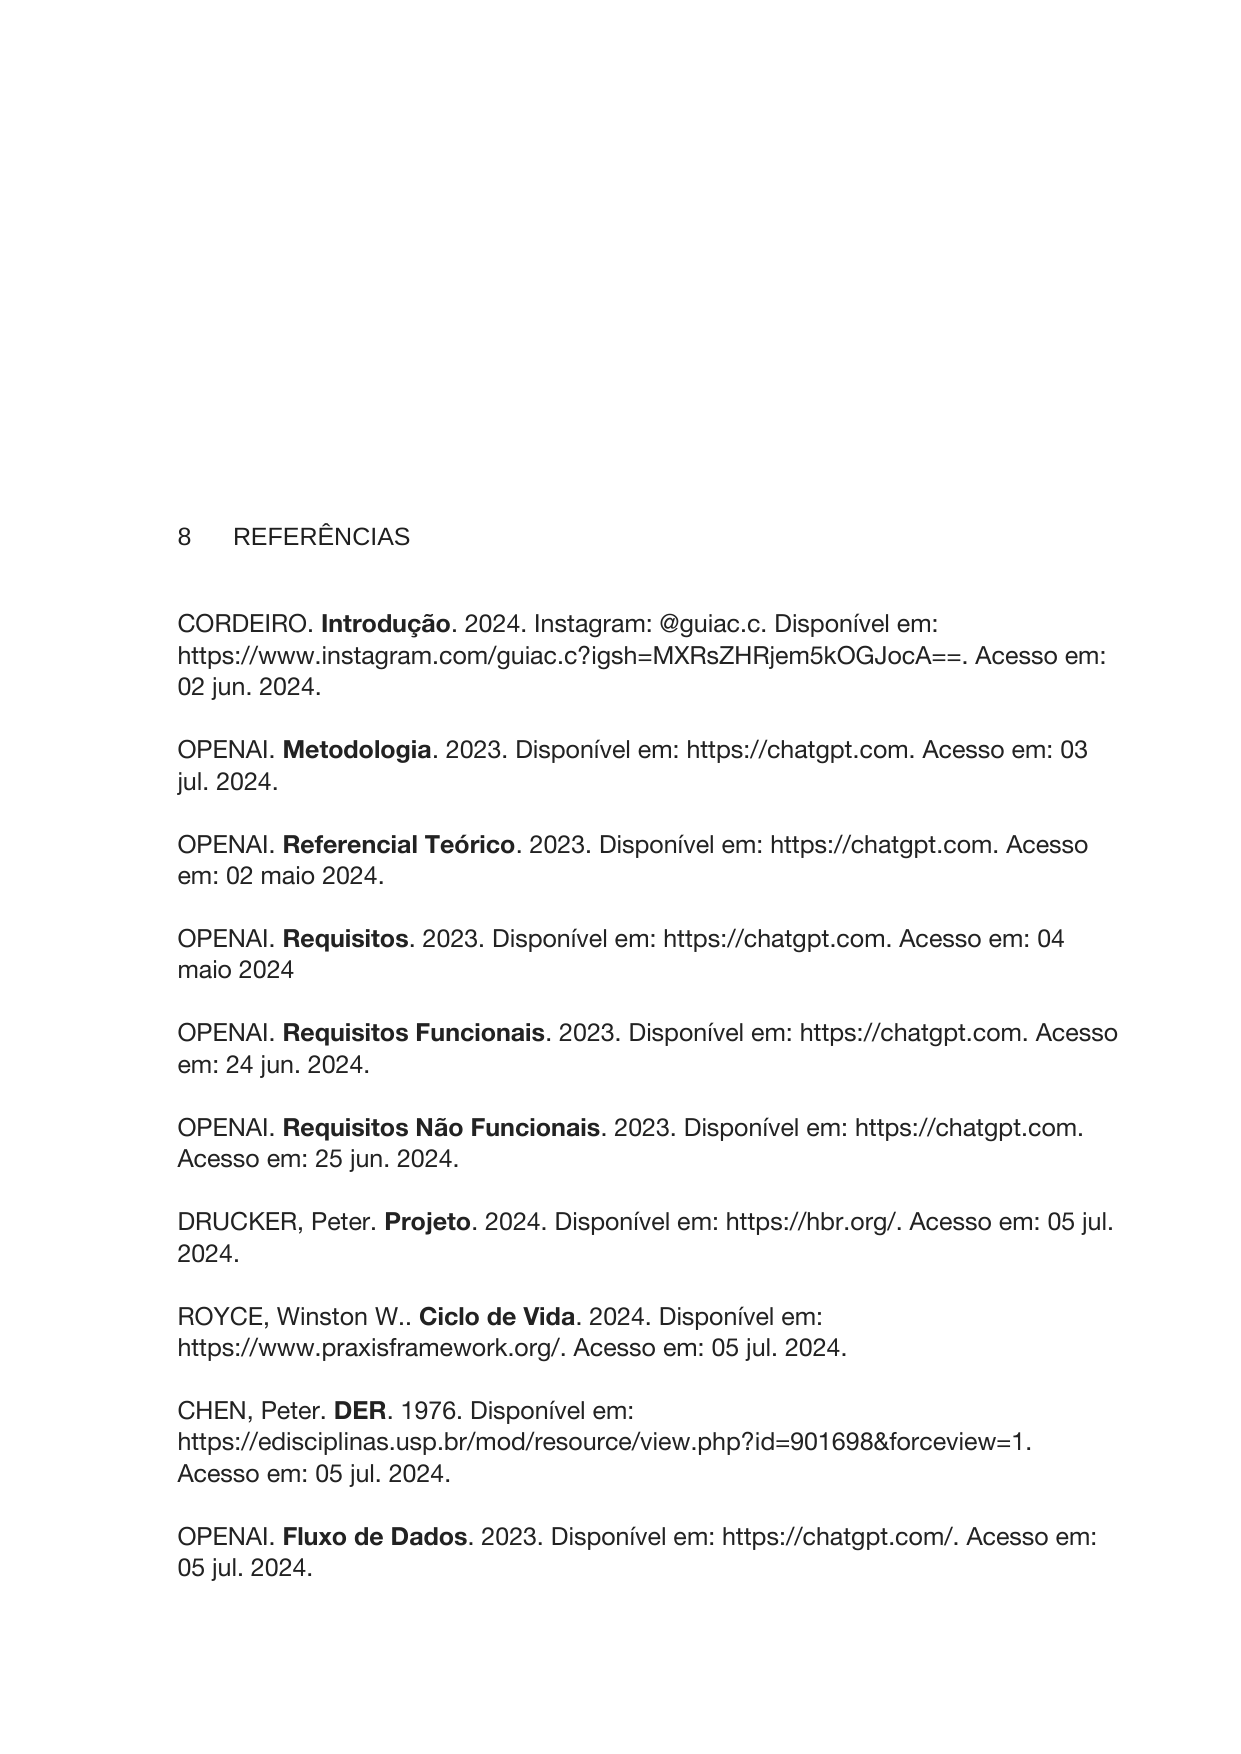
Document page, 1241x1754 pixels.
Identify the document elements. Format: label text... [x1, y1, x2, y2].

text CORDEIRO. Introdução. 2024. Instagram: @guiac.c. Disponível em: https://www.instagram.com/guiac.c?igsh=MXRsZHRjem5kOGJocA==. Acesso em: 02 jun. 2024. [177, 608, 1122, 703]
text OPENAI. Referencial Teórico. 2023. Disponível em: https://chatgpt.com. Acesso em: 02 maio 2024. [385, 829, 1122, 892]
text OPENAI. Metodologia. 2023. Disponível em: https://chatgpt.com. Acesso em: 03 jul. 2024. [279, 734, 1122, 797]
text CHEN, Peter. DER. 1976. Disponível em: https://edisciplinas.usp.br/mod/resource/view.php?id=901698&forceview=1. Acesso em: 05 jul. 2024. [451, 1395, 1122, 1489]
text 8 REFERÊNCIAS [177, 522, 1122, 551]
text ROYCE, Winston W.. Ciclo de Vida. 2024. Disponível em: https://www.praxisframework.org/. Acesso em: 05 jul. 2024. [823, 1301, 1122, 1363]
text DRUCKER, Peter. Projeto. 2024. Disponível em: https://hbr.org/. Acesso em: 05 jul. 2024. [240, 1206, 1122, 1269]
text OPENAI. Requisitos. 2023. Disponível em: https://chatgpt.com. Acesso em: 04 maio 2024 [177, 923, 1122, 986]
text OPENAI. Fluxo de Dados. 2023. Disponível em: https://chatgpt.com/. Acesso em: 05 jul. 2024. [313, 1521, 1122, 1584]
text OPENAI. Requisitos Funcionais. 2023. Disponível em: https://chatgpt.com. Acesso em: 24 jun. 2024. [177, 1017, 1122, 1080]
text OPENAI. Requisitos Não Funcionais. 2023. Disponível em: https://chatgpt.com. Acesso em: 25 jun. 2024. [460, 1112, 1122, 1175]
